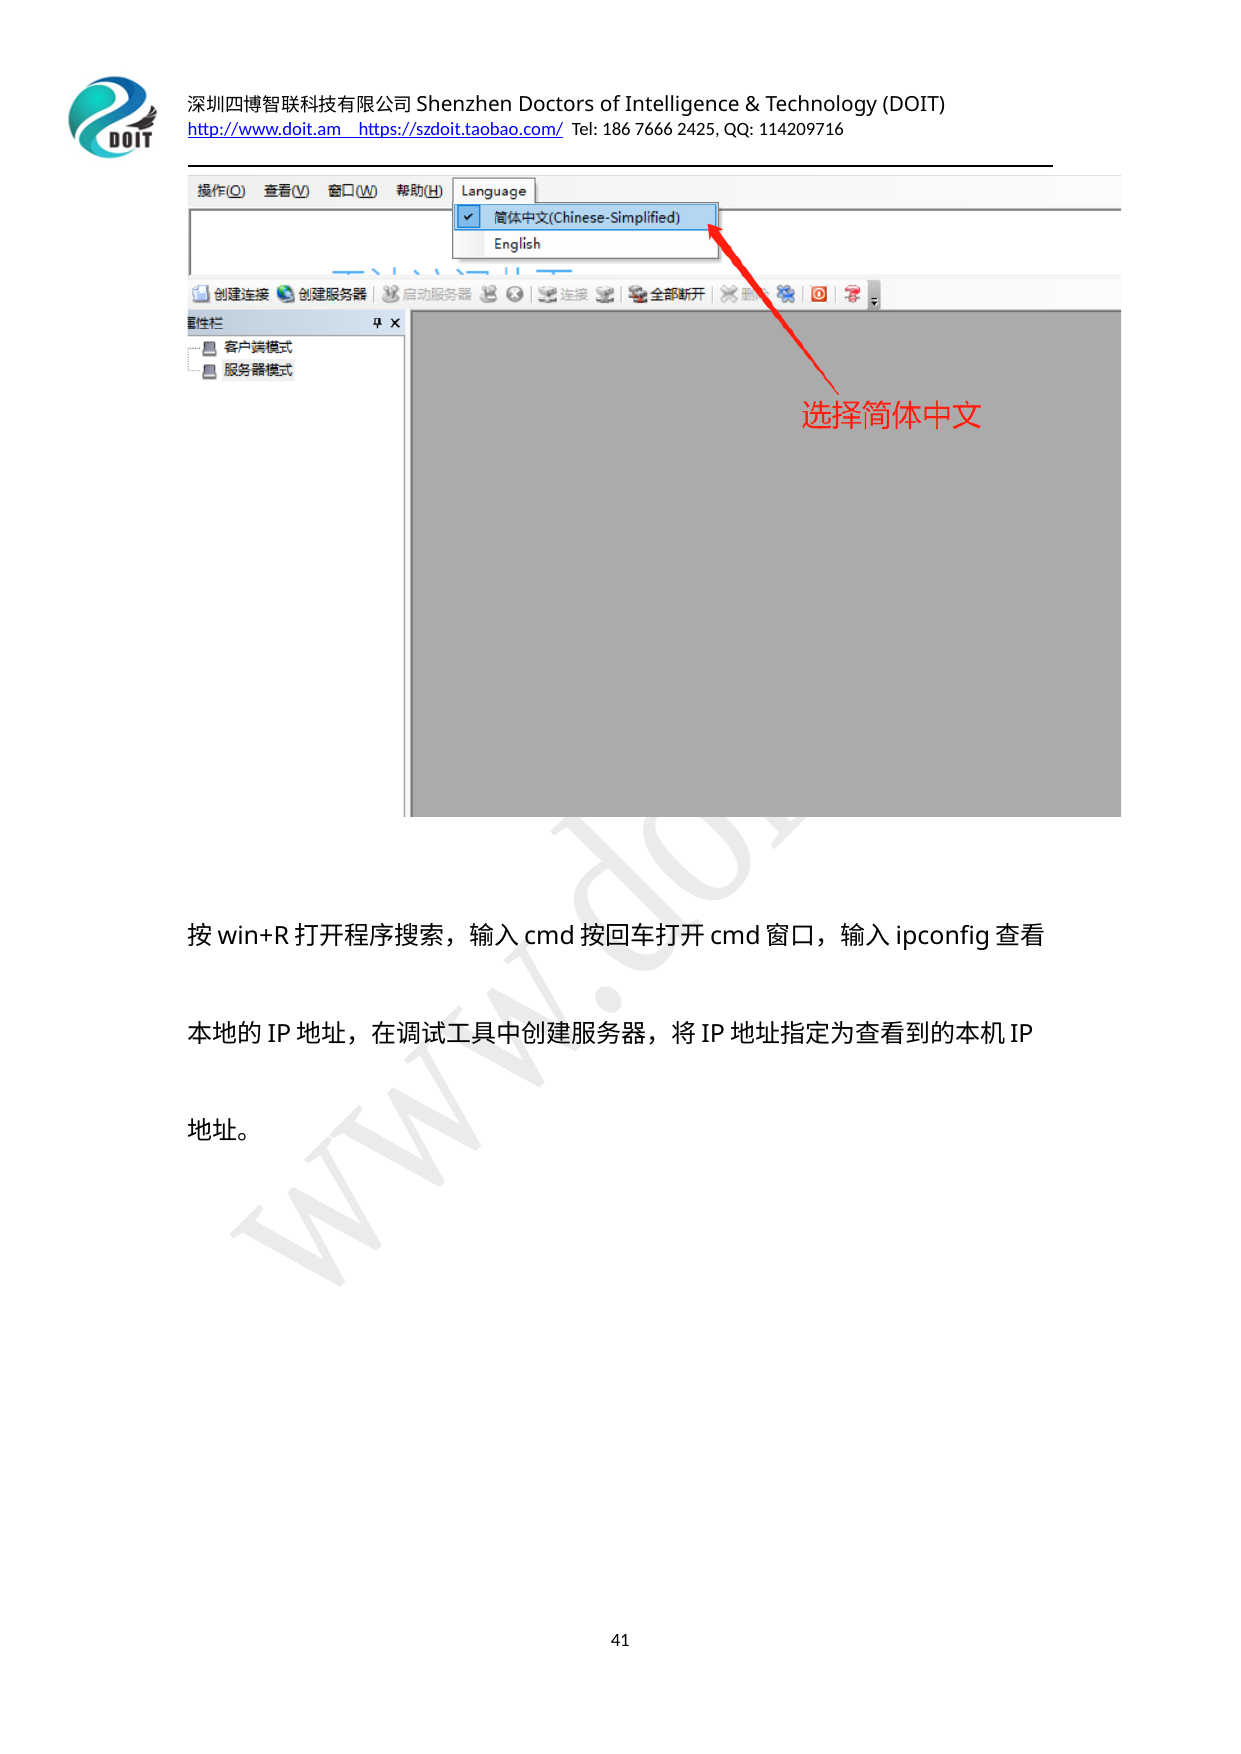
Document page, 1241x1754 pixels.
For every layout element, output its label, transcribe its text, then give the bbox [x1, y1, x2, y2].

picture [187, 173, 1122, 817]
picture [63, 70, 164, 163]
text 按win+R打开程序搜索，输入cmd按回车打开cmd窗口，输入ipconfig查看本地的IP地址，在调试工具中创建服务器，将IP地址指定为查看到的本机IP地址。 [187, 901, 1053, 1161]
